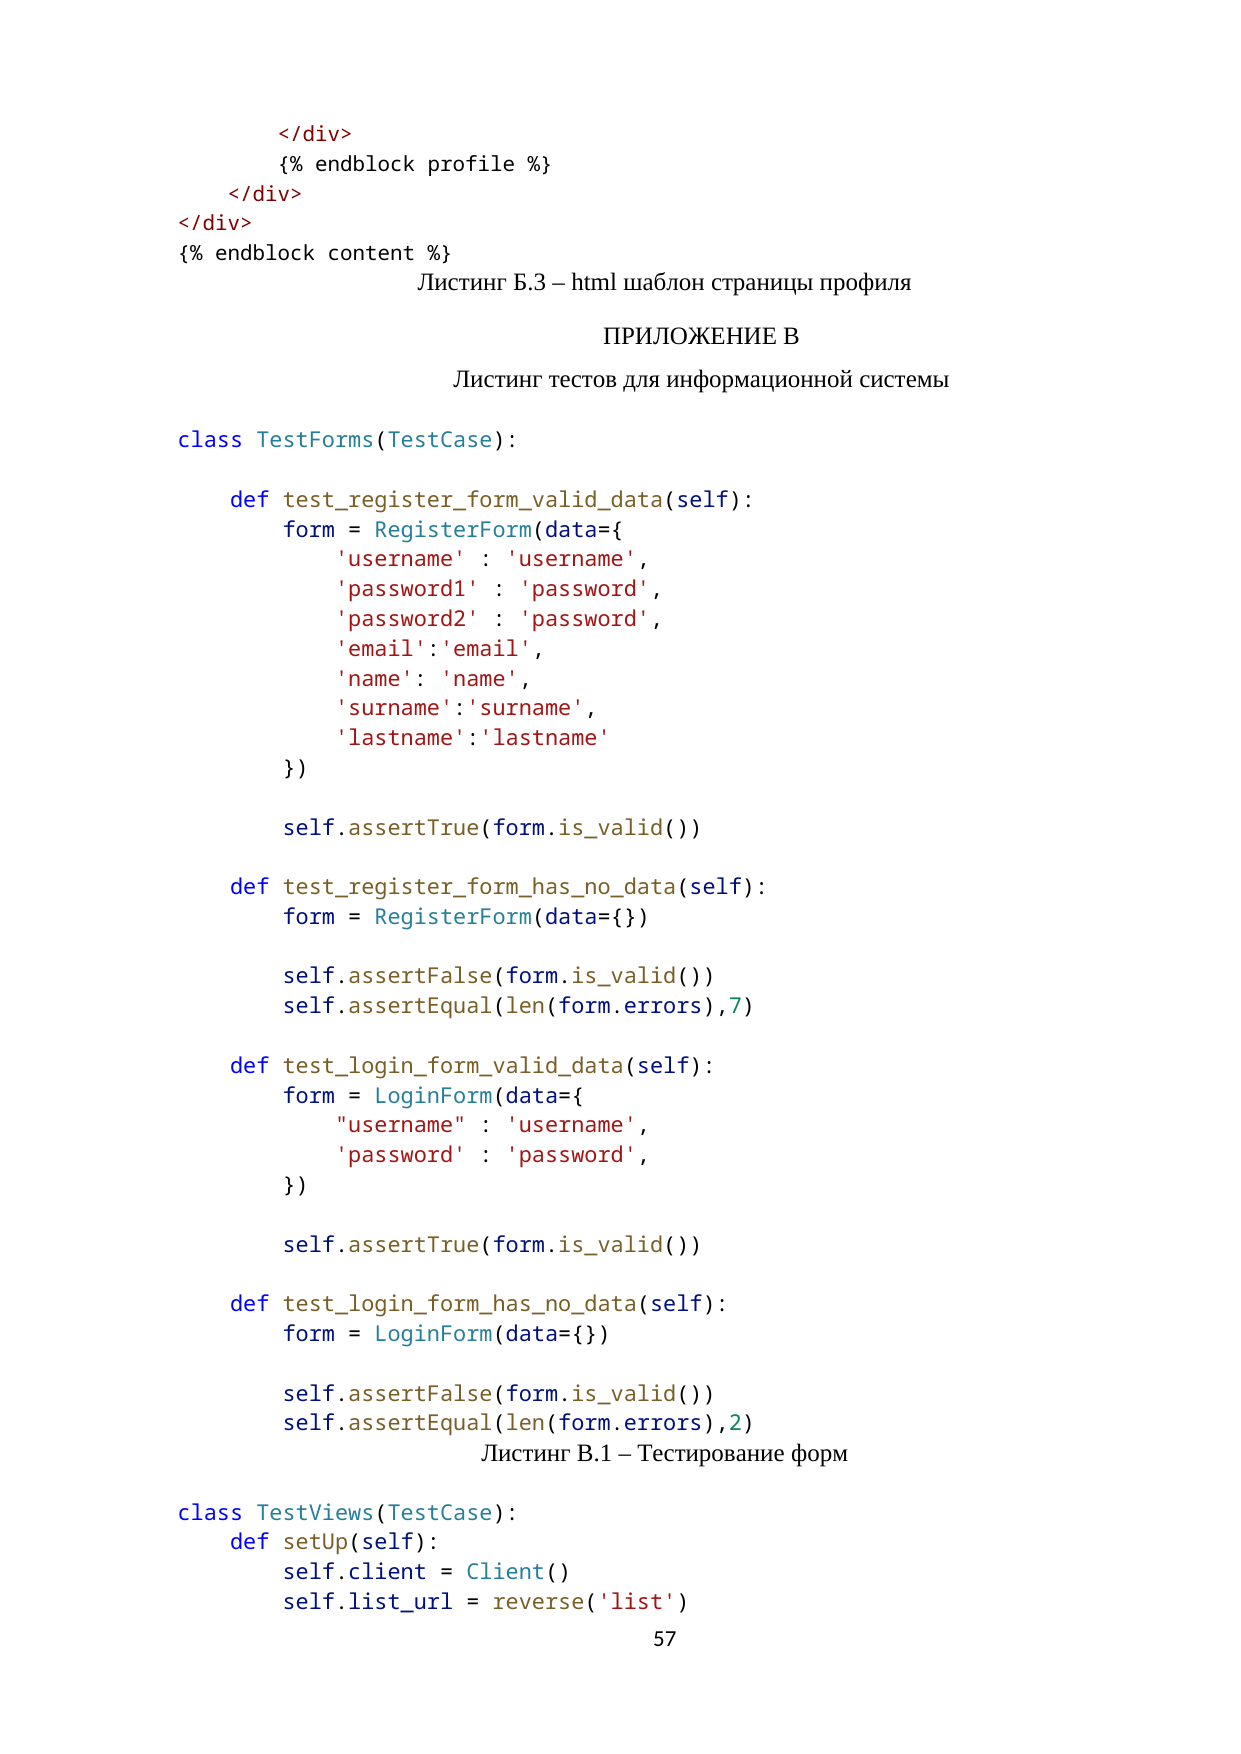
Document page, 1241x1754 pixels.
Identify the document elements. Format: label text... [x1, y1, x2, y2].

text form = LoginForm(data={}) [177, 1318, 1152, 1348]
text self.assertEqual(len(form.errors),7) [177, 990, 1152, 1020]
text self.assertFalse(form.is_valid()) [177, 1377, 1152, 1407]
text def test_login_form_has_no_data(self): [177, 1288, 1152, 1318]
text self.assertFalse(form.is_valid()) [177, 960, 1152, 990]
text 'password' : 'password', [177, 1139, 1152, 1169]
text form = RegisterForm(data={}) [177, 901, 1152, 931]
text </div> [177, 118, 1152, 148]
text {% endblock content %} [177, 237, 1152, 267]
text 'email':'email', [177, 633, 1152, 662]
text 'username' : 'username', [177, 543, 1152, 573]
text self.assertEqual(len(form.errors),2) [177, 1407, 1152, 1437]
text 'lastname':'lastname' [177, 722, 1152, 752]
text }) [177, 1169, 1152, 1199]
text class TestViews(TestCase): [177, 1496, 1152, 1526]
text self.assertTrue(form.is_valid()) [177, 811, 1152, 841]
text Листинг В.1 – Тестирование форм [177, 1437, 1152, 1467]
text Листинг тестов для информационной системы [177, 364, 1152, 393]
text </div> [177, 177, 1152, 207]
text self.client = Client() [177, 1556, 1152, 1586]
text def setUp(self): [177, 1526, 1152, 1556]
text class TestForms(TestCase): [177, 424, 1152, 454]
text form = LoginForm(data={ [177, 1079, 1152, 1109]
text 'password1' : 'password', [177, 573, 1152, 603]
text self.list_url = reverse('list') [177, 1586, 1152, 1616]
text 'surname':'surname', [177, 692, 1152, 722]
text 'name': 'name', [177, 662, 1152, 692]
text }) [177, 752, 1152, 782]
text self.assertTrue(form.is_valid()) [177, 1228, 1152, 1258]
subtitle ПРИЛОЖЕНИЕ В [177, 321, 1152, 350]
text {% endblock profile %} [177, 148, 1152, 177]
text 'password2' : 'password', [177, 603, 1152, 633]
text def test_login_form_valid_data(self): [177, 1050, 1152, 1079]
text "username" : 'username', [177, 1109, 1152, 1139]
text Листинг Б.3 – html шаблон страницы профиля [177, 267, 1152, 296]
text form = RegisterForm(data={ [177, 513, 1152, 543]
text def test_register_form_valid_data(self): [177, 484, 1152, 513]
text </div> [177, 207, 1152, 237]
text def test_register_form_has_no_data(self): [177, 871, 1152, 901]
